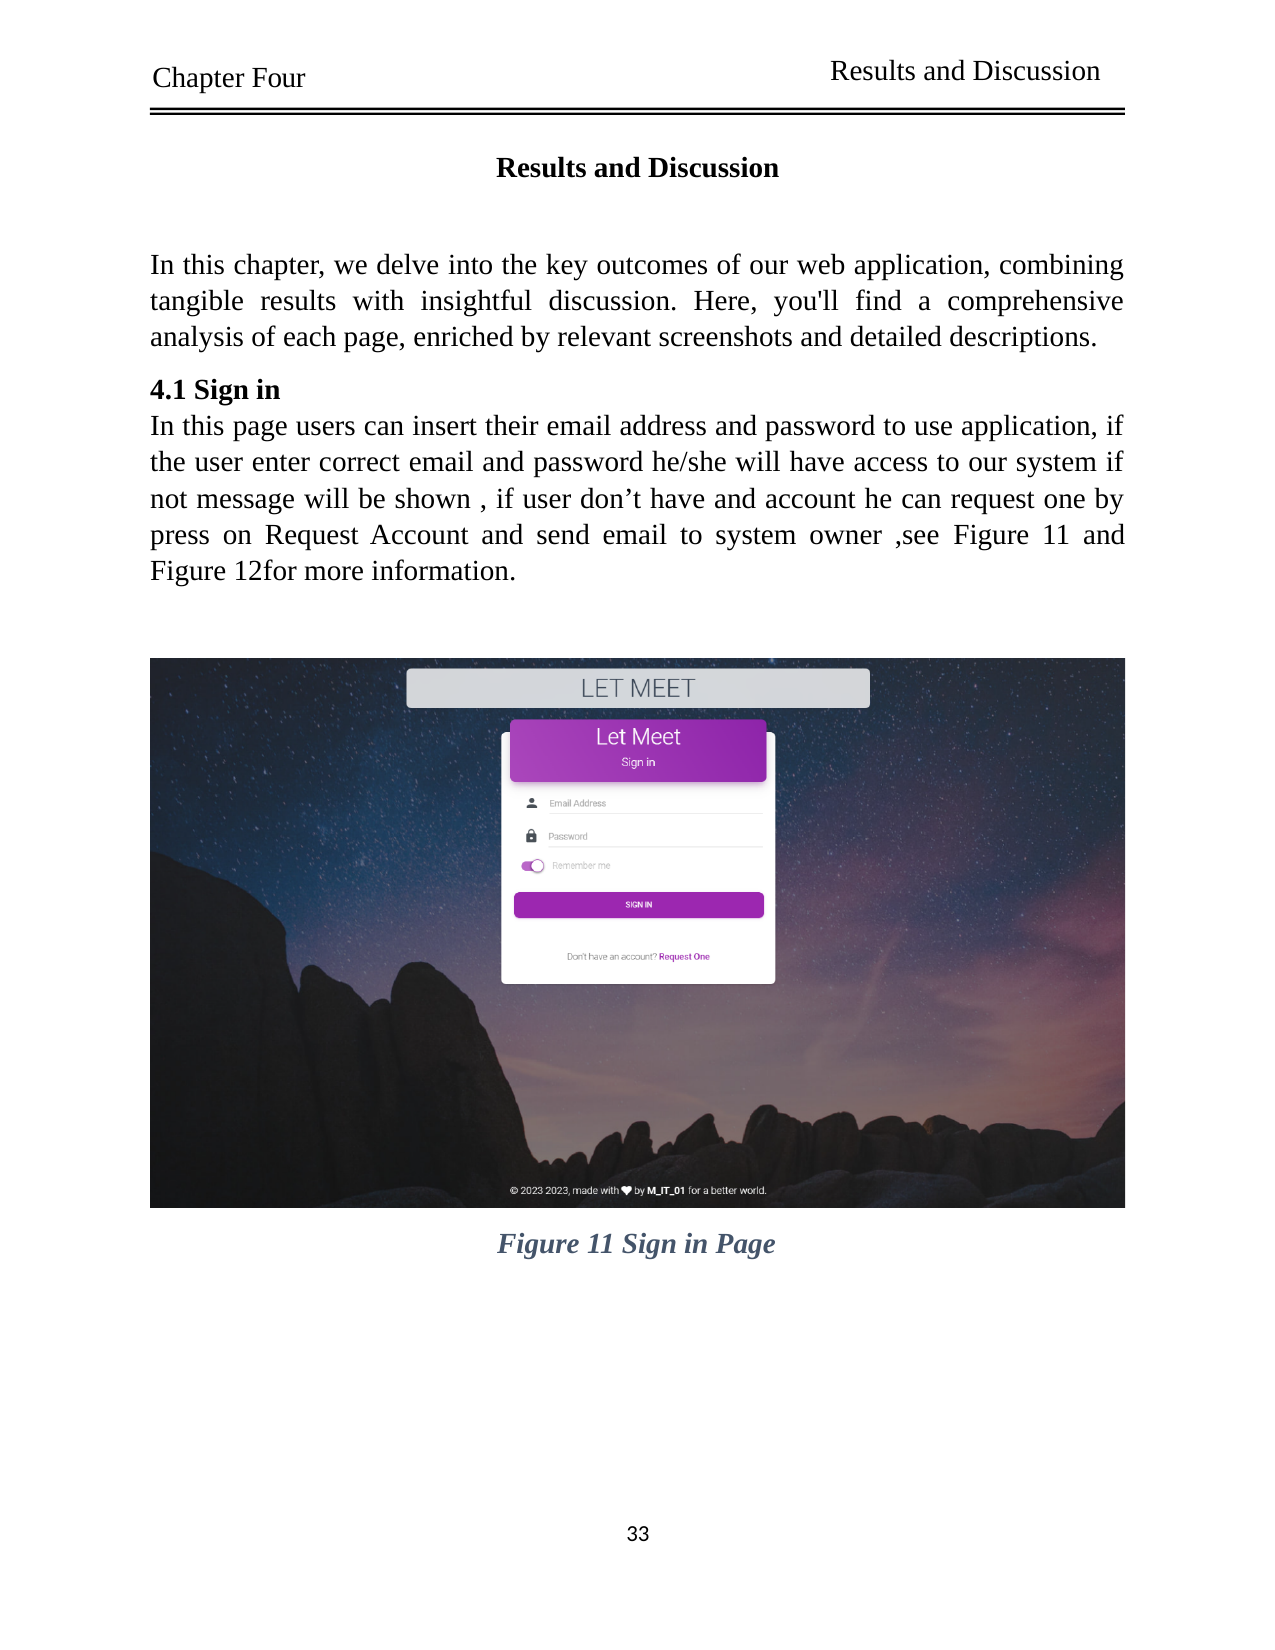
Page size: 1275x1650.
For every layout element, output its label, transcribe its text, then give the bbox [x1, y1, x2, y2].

text In this chapter, we delve into the key outcomes of our web application, combining tangible results with insightful discussion. Here, you'll find a comprehensive analysis of each page, enriched by relevant screenshots and detailed descriptions. [150, 247, 1125, 353]
text Figure 11 Sign in Page [150, 1226, 1125, 1260]
subtitle Results and Discussion [150, 150, 1125, 183]
picture [150, 658, 1125, 1208]
subtitle 4.1 Sign in [150, 372, 1125, 406]
text In this page users can insert their email address and password to use application, if the user enter correct email and password he/she will have access to our system if not message will be shown , if user don’t have and account he can request one by press on Request Account and send email to system owner ,see Figure 11 and Figure 12for more information. [150, 408, 1125, 587]
